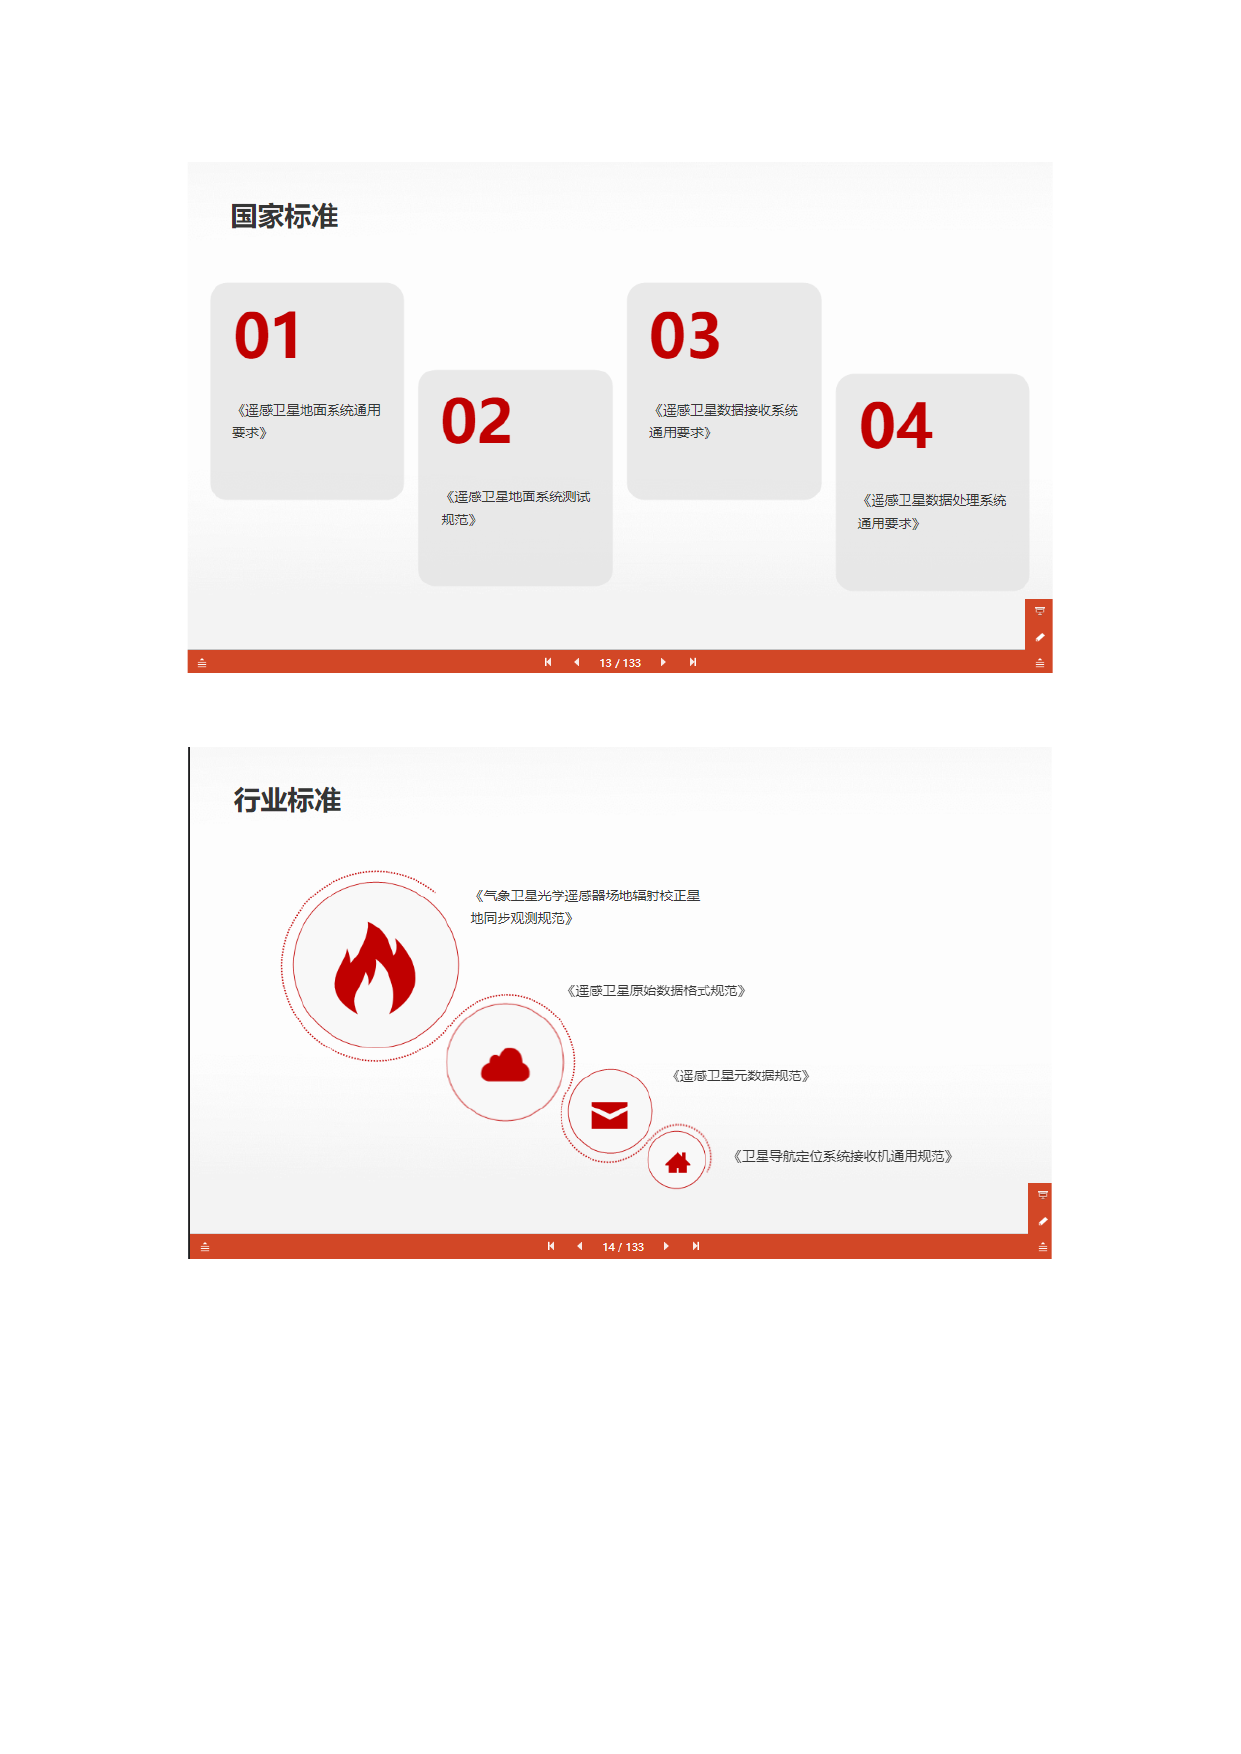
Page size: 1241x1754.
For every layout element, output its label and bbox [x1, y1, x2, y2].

picture [187, 162, 1053, 673]
picture [187, 747, 1052, 1259]
